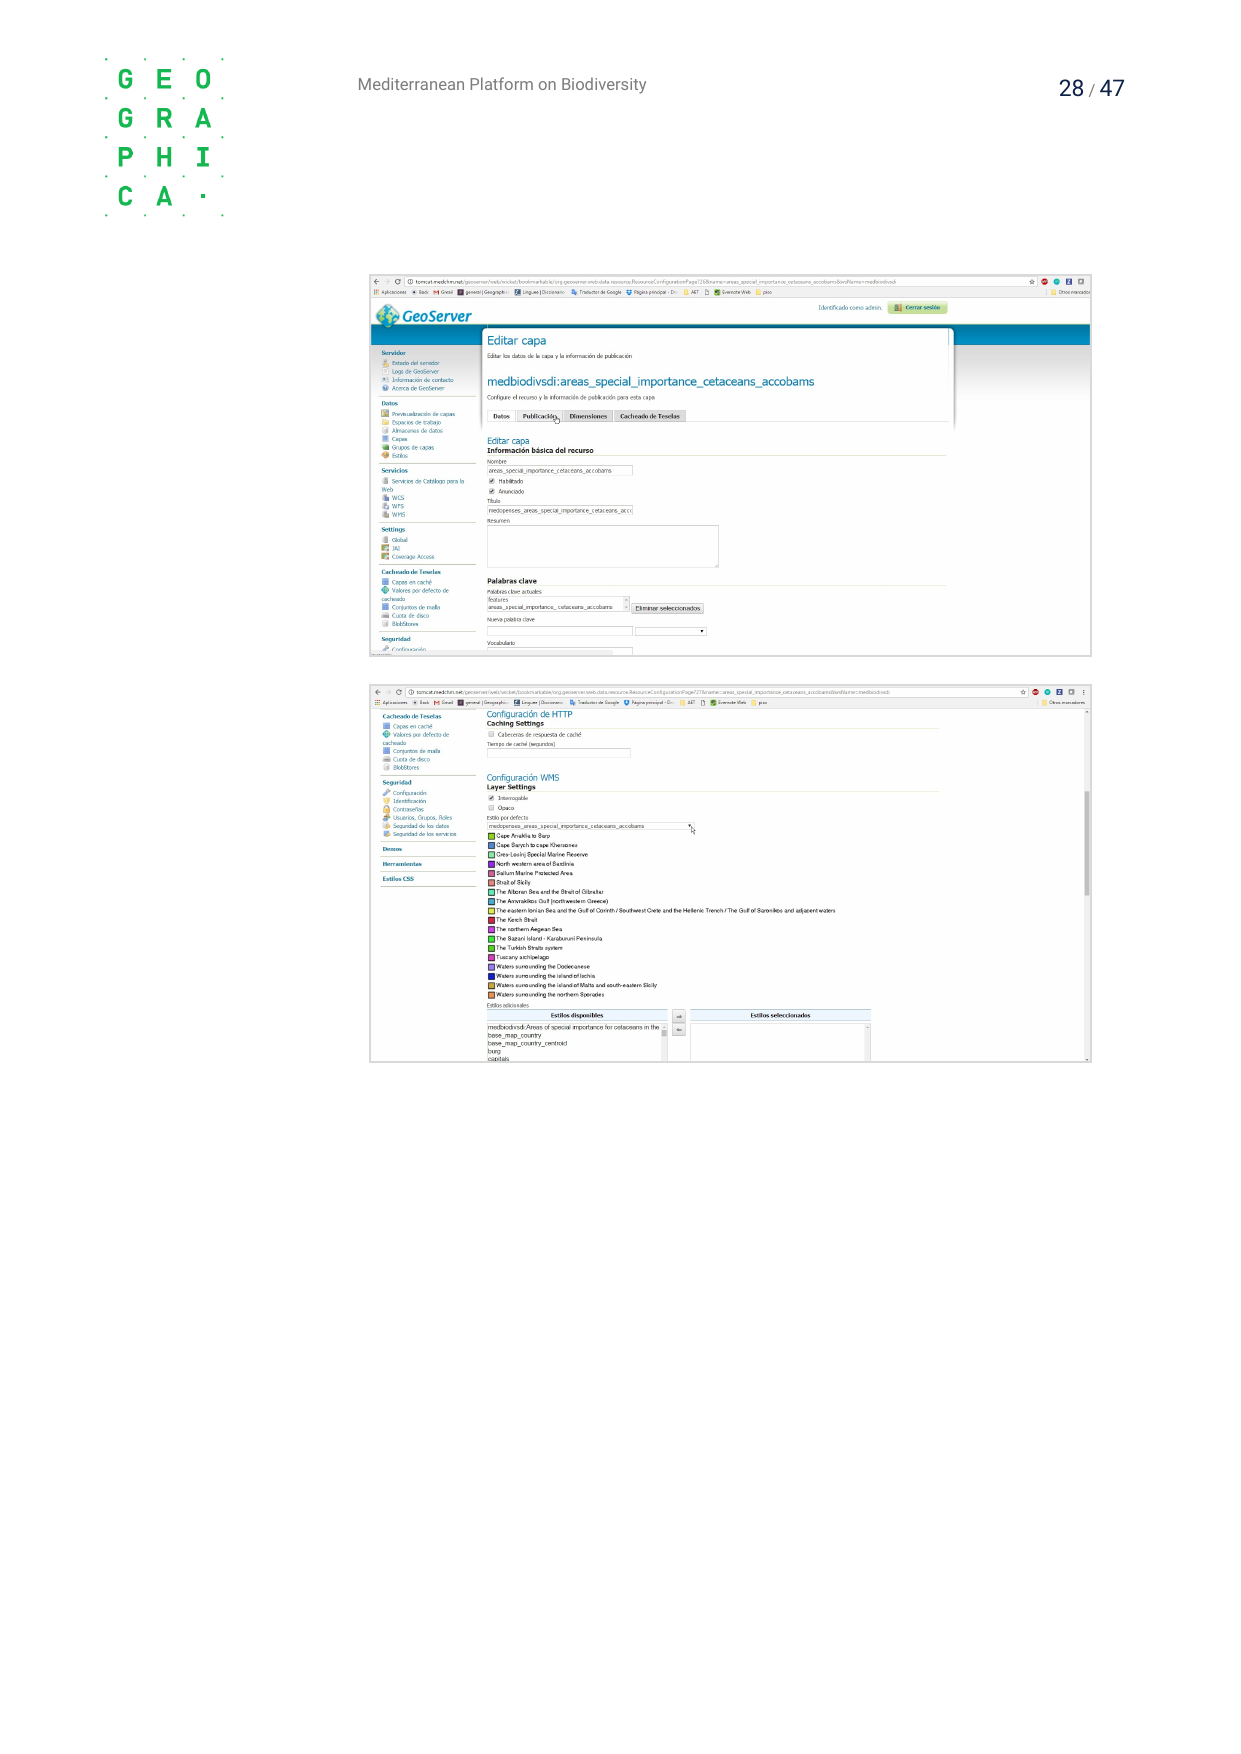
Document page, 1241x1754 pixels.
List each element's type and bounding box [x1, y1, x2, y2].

picture [371, 686, 1090, 1061]
picture [371, 276, 1090, 324]
picture [101, 54, 227, 220]
picture [371, 329, 1090, 655]
